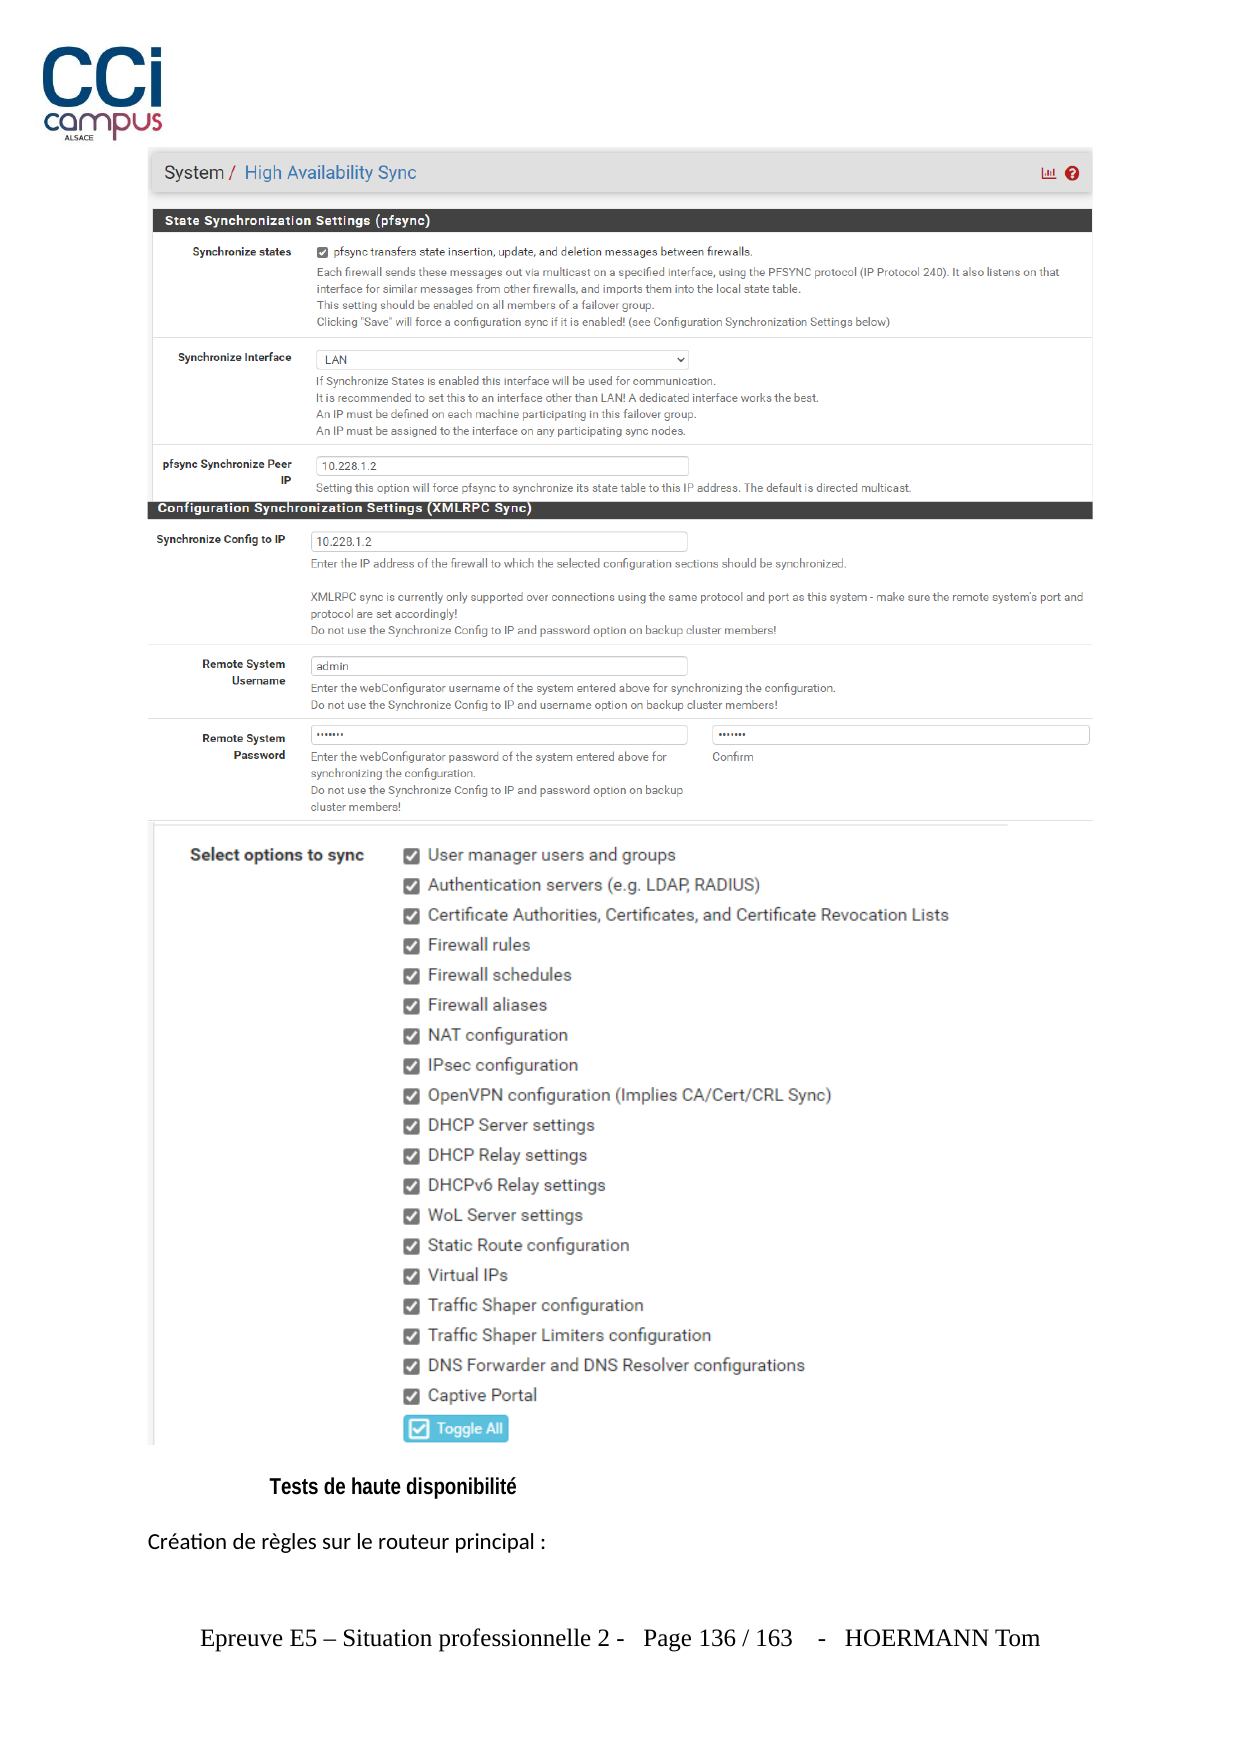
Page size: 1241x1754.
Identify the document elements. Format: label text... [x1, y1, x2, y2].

subtitle Tests de haute disponibilité [269, 1473, 1093, 1499]
text Création de règles sur le routeur principal : [148, 1527, 1093, 1555]
picture [35, 26, 1093, 1445]
